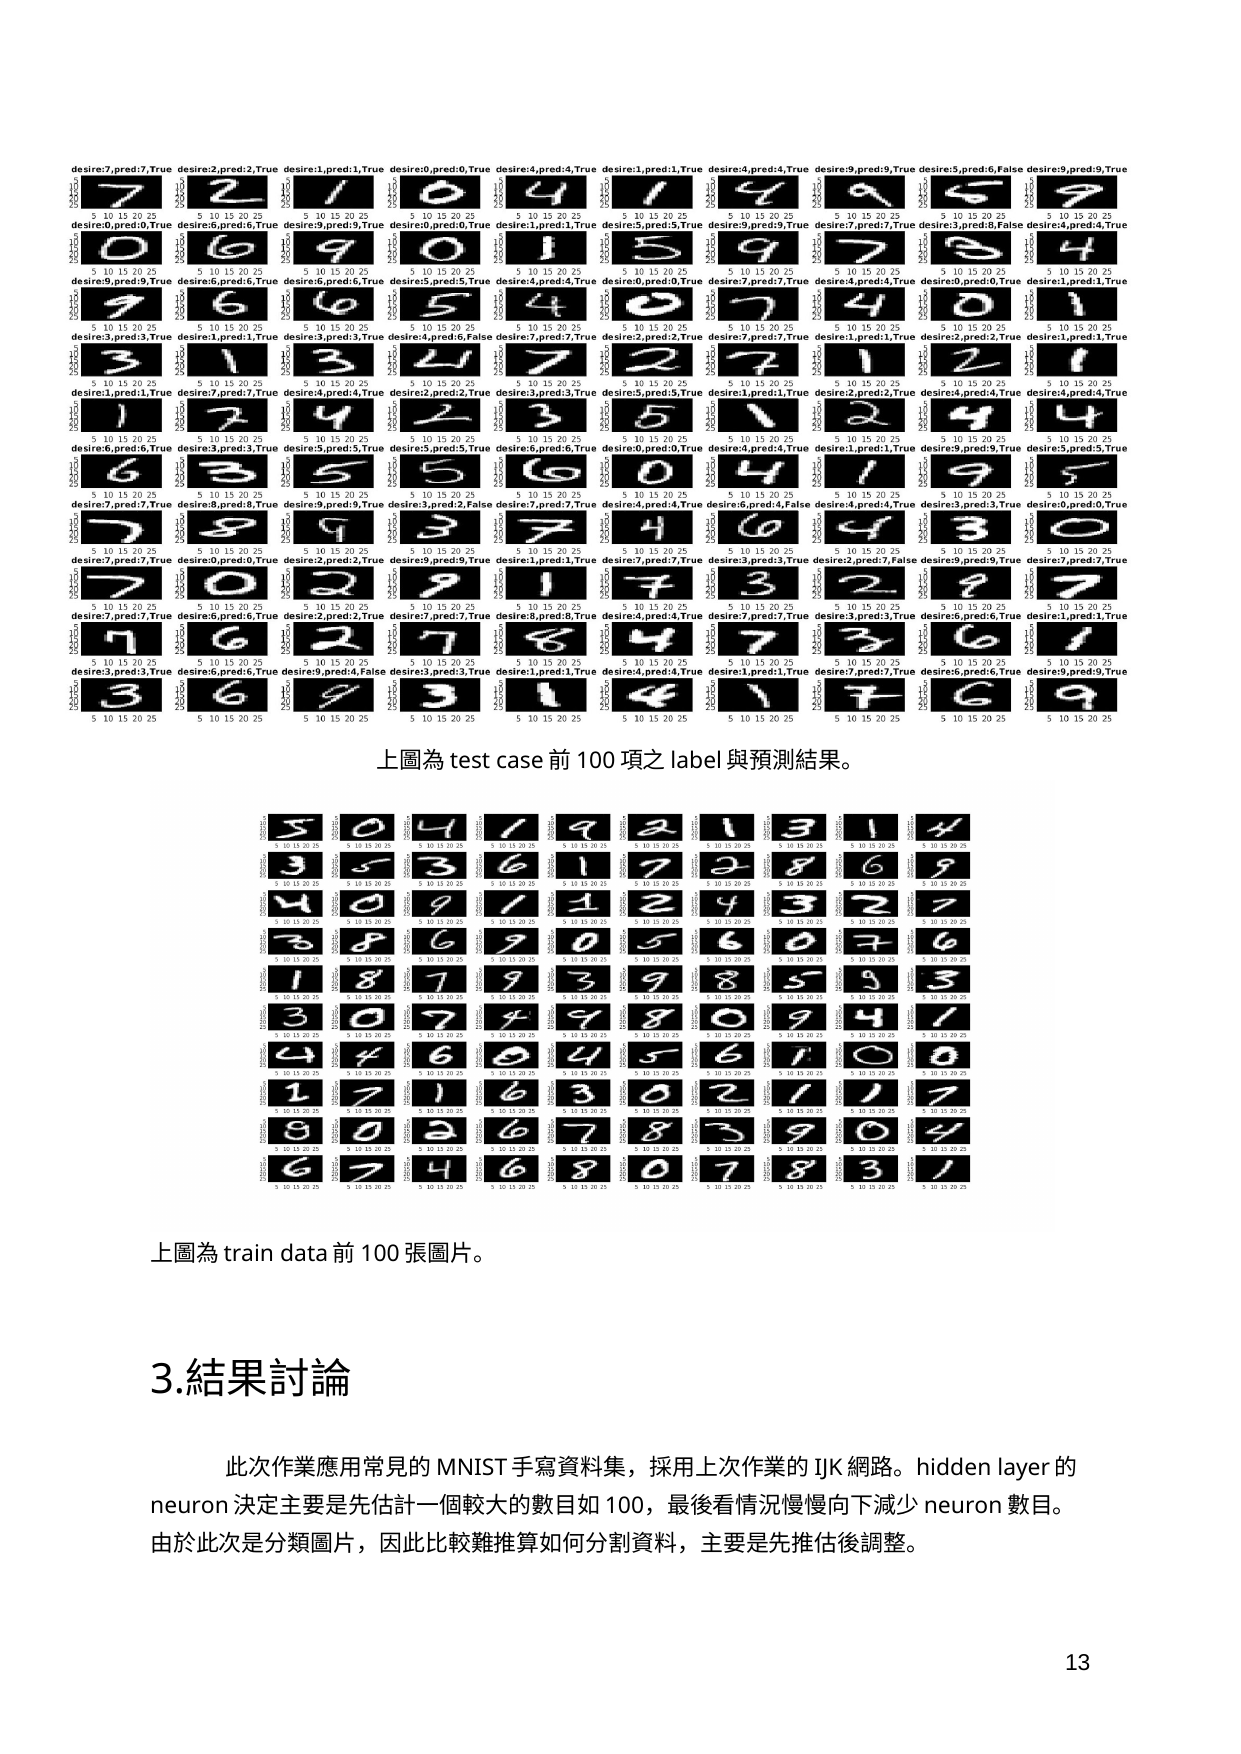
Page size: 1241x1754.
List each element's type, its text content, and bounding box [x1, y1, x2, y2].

picture [150, 780, 1056, 1232]
picture [61, 150, 1135, 738]
text 此次作業應用常見的MNIST手寫資料集，採用上次作業的IJK網路。hidden layer的neuron決定主要是先估計一個較大的數目如100，最後看情況慢慢向下減少neuron數目。由於此次是分類圖片，因此比較難推算如何分割資料，主要是先推估後調整。 [150, 1449, 1090, 1558]
subtitle 3.結果討論 [150, 1345, 1090, 1406]
text 上圖為test case前100項之label與預測結果。 [150, 742, 1090, 775]
text 上圖為train data前100張圖片。 [150, 1235, 1090, 1268]
